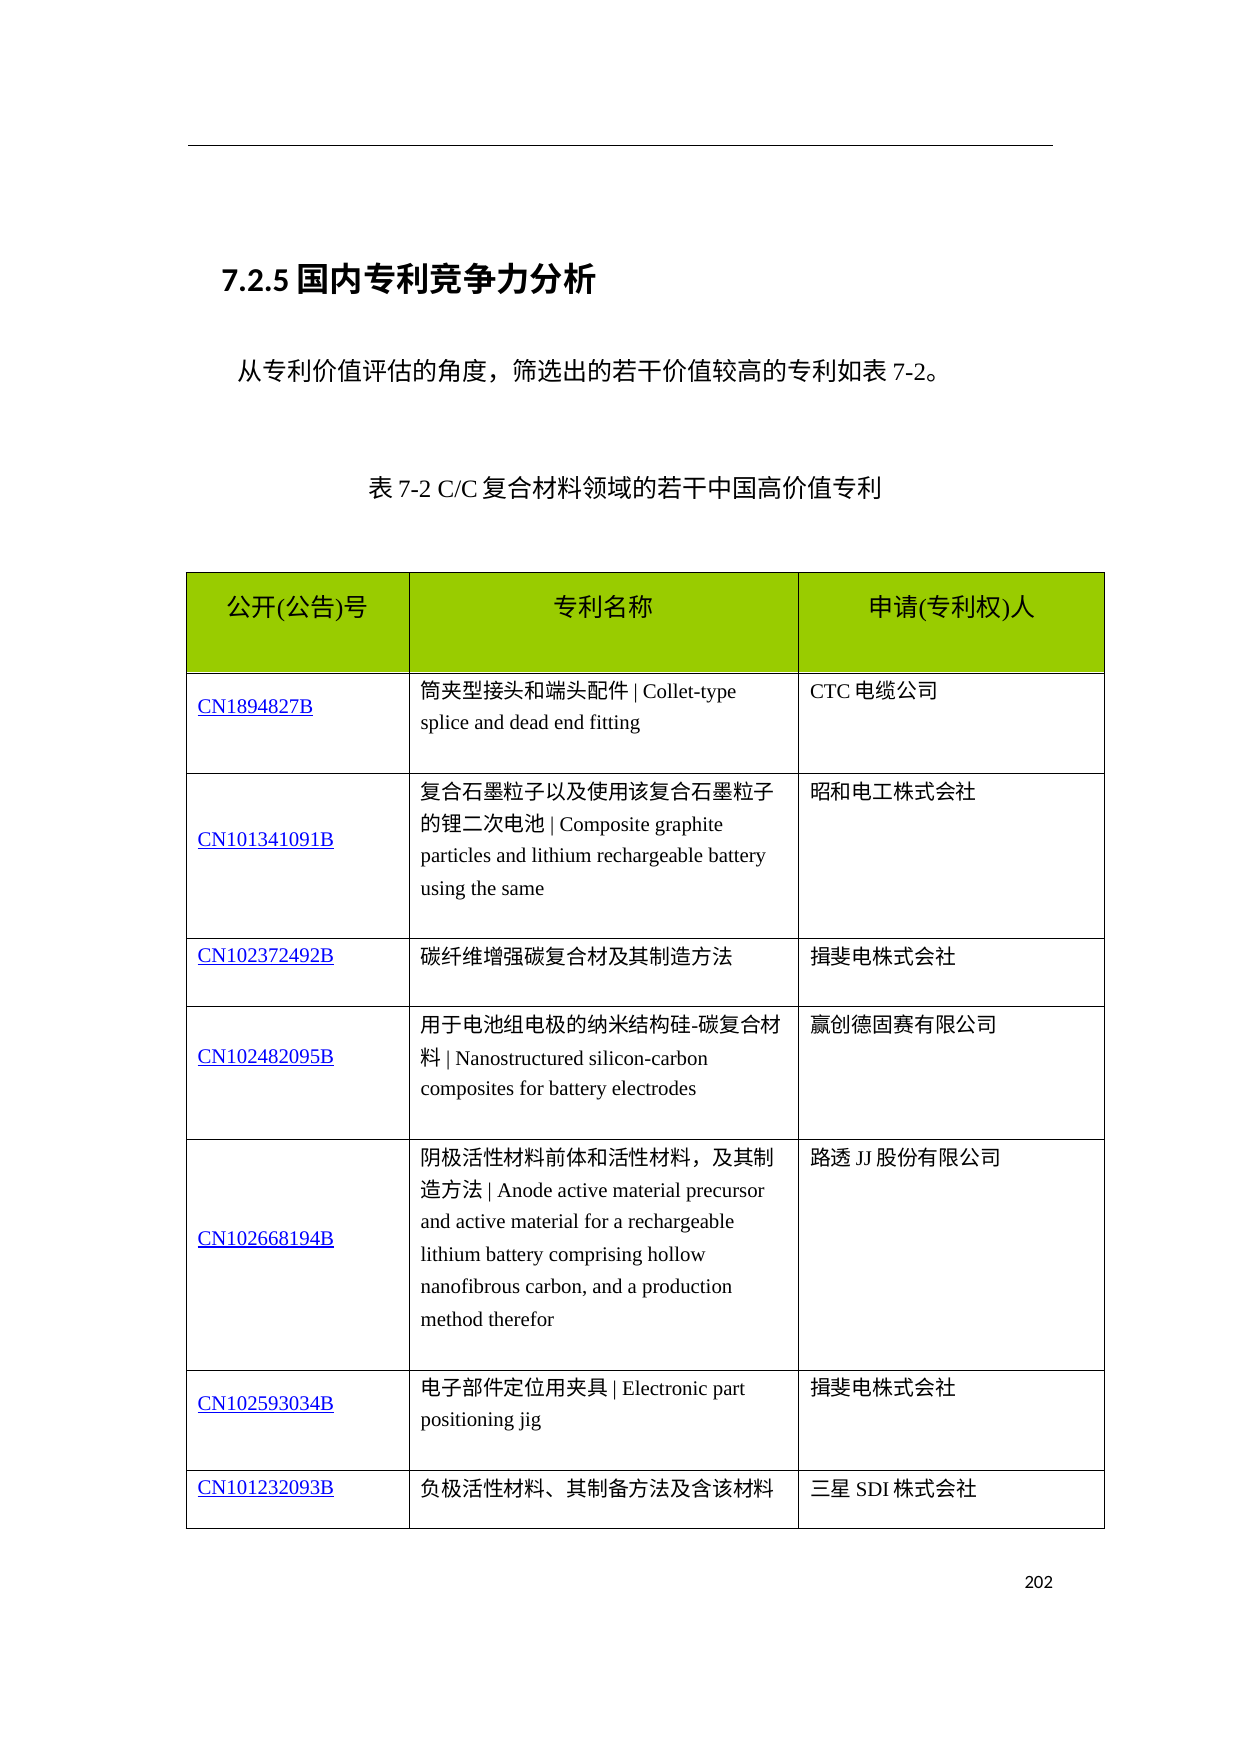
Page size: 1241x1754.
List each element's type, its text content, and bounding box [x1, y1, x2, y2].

table_cell 用于电池组电极的纳米结构硅-碳复合材料 | Nanostructured silicon-carbon composites for battery electrodes [410, 1007, 798, 1139]
table_header 专利名称 [410, 573, 798, 672]
table_cell 路透JJ股份有限公司 [799, 1140, 1104, 1369]
table_cell 阴极活性材料前体和活性材料，及其制造方法 | Anode active material precursor and active material for a rechargeable lithium battery comprising hollow nanofibrous carbon, and a production method therefor [410, 1140, 798, 1369]
table_cell CN102372492B [187, 939, 409, 1006]
table_cell CTC电缆公司 [799, 674, 1104, 773]
table_cell 复合石墨粒子以及使用该复合石墨粒子的锂二次电池 | Composite graphite particles and lithium rechargeable battery using the same [410, 774, 798, 938]
table_cell CN1894827B [187, 674, 409, 773]
table_cell CN102668194B [187, 1140, 409, 1369]
table_cell 赢创德固赛有限公司 [799, 1007, 1104, 1139]
table_cell CN101341091B [187, 774, 409, 938]
table_cell 电子部件定位用夹具 | Electronic part positioning jig [410, 1371, 798, 1470]
subtitle 7.2.5国内专利竞争力分析 [187, 245, 1053, 310]
table_header 公开(公告)号 [187, 573, 409, 672]
table_cell 筒夹型接头和端头配件 | Collet-type splice and dead end fitting [410, 674, 798, 773]
table_cell 昭和电工株式会社 [799, 774, 1104, 938]
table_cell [410, 1471, 798, 1528]
text 表7-2 C/C复合材料领域的若干中国高价值专利 [187, 454, 1053, 519]
table_cell CN102593034B [187, 1371, 409, 1470]
table_cell CN102482095B [187, 1007, 409, 1139]
table_cell 揖斐电株式会社 [799, 939, 1104, 1006]
table_cell 三星SDI株式会社 [799, 1471, 1104, 1528]
table_cell CN101232093B [187, 1471, 409, 1528]
table_header 申请(专利权)人 [799, 573, 1104, 672]
text 从专利价值评估的角度，筛选出的若干价值较高的专利如表7-2。 [187, 337, 1053, 402]
table_cell 碳纤维增强碳复合材及其制造方法 [410, 939, 798, 1006]
table_cell 揖斐电株式会社 [799, 1371, 1104, 1470]
